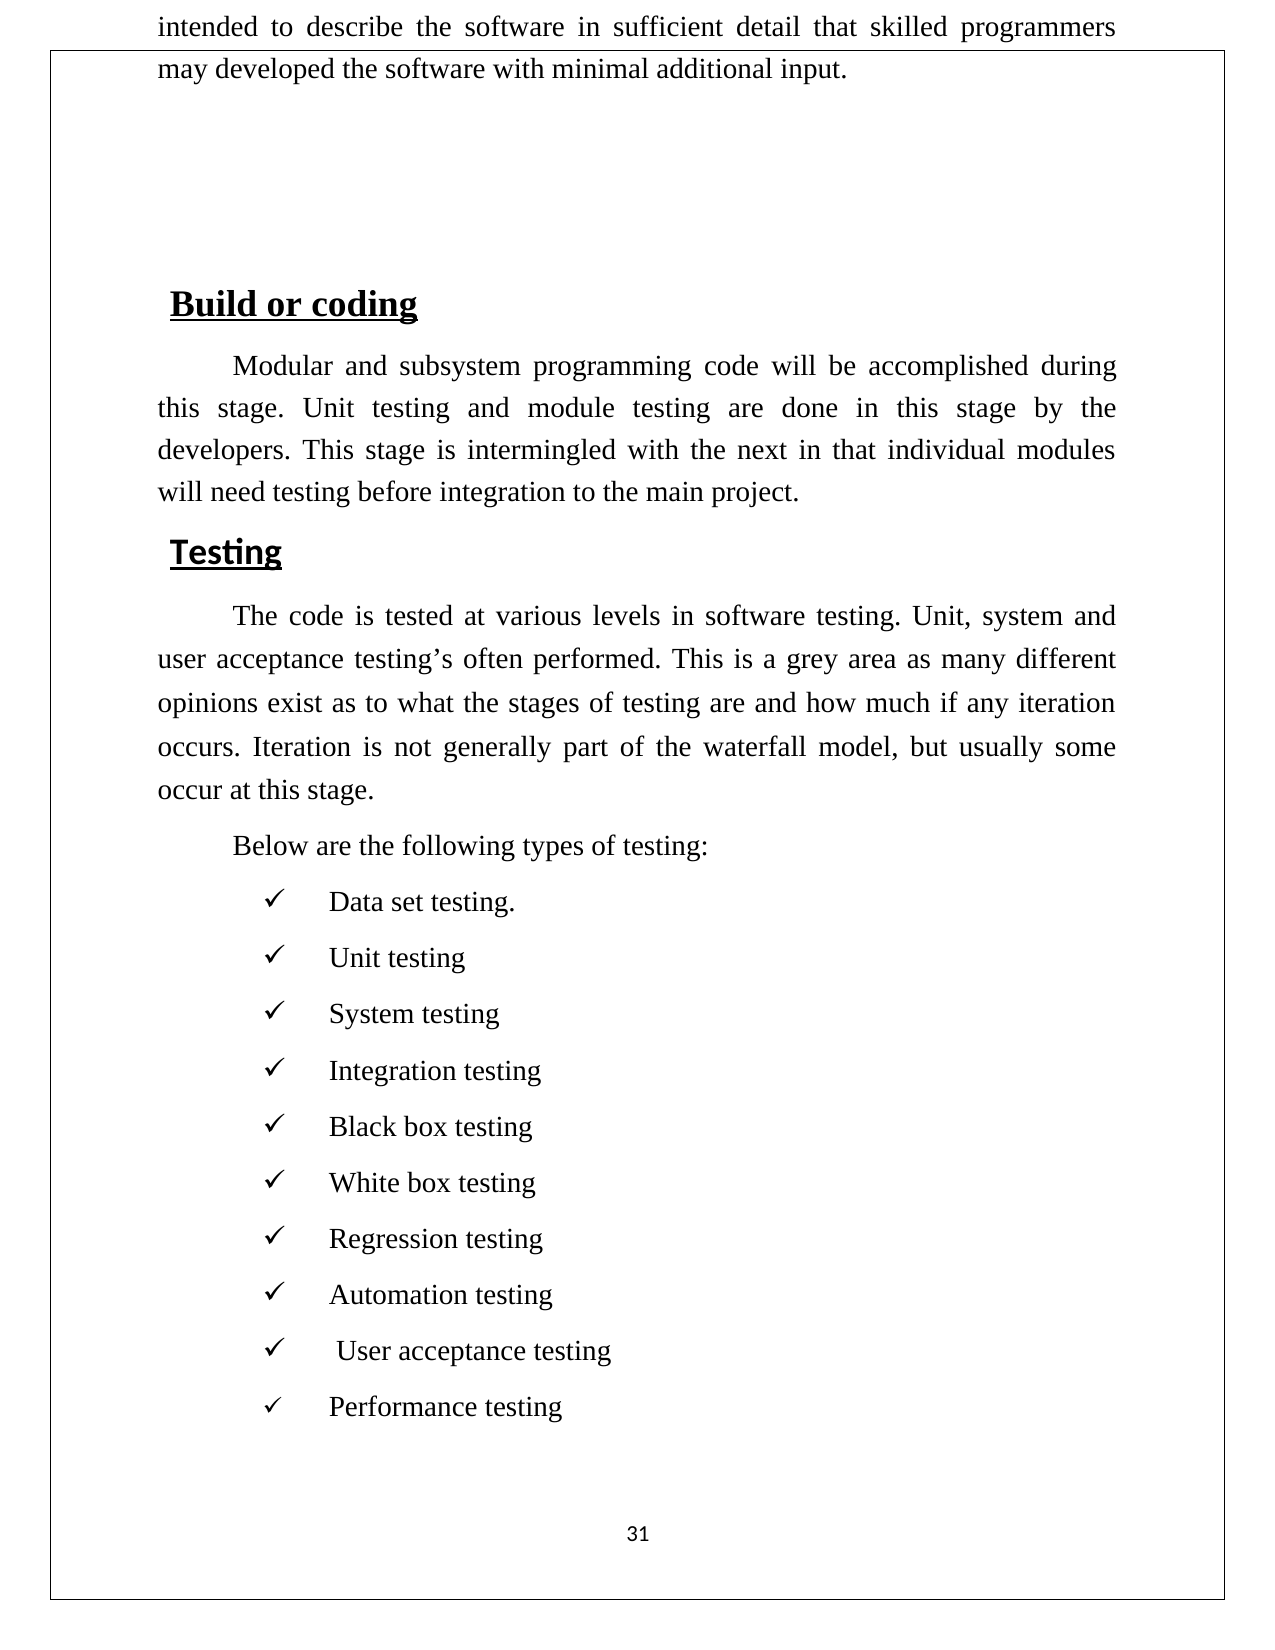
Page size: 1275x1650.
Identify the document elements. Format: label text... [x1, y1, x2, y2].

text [157, 51, 1117, 85]
text Modular and subsystem programming code will be accomplished during this stage. Unit testing and module testing are done in this stage by the developers. This stage is intermingled with the next in that individual modules will need testing before integration to the main project. [157, 348, 1117, 507]
list Performance testing [262, 1389, 1117, 1423]
list White box testing [262, 1165, 1117, 1199]
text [157, 9, 1117, 50]
list Integration testing [262, 1053, 1117, 1086]
list User acceptance testing [262, 1333, 1117, 1367]
text Below are the following types of testing: [157, 828, 1117, 862]
list Black box testing [262, 1109, 1117, 1142]
list Data set testing. [262, 884, 1117, 918]
list System testing [262, 997, 1117, 1030]
list Automation testing [262, 1277, 1117, 1311]
list Regression testing [262, 1221, 1117, 1255]
list Unit testing [262, 940, 1117, 974]
text The code is tested at various levels in software testing. Unit, system and user acceptance testing’s often performed. This is a grey area as many different opinions exist as to what the stages of testing are and how much if any iteration occurs. Iteration is not generally part of the waterfall model, but usually some occur at this stage. [157, 598, 1117, 806]
text Build or coding [169, 282, 1117, 325]
text Testing [169, 528, 1117, 574]
